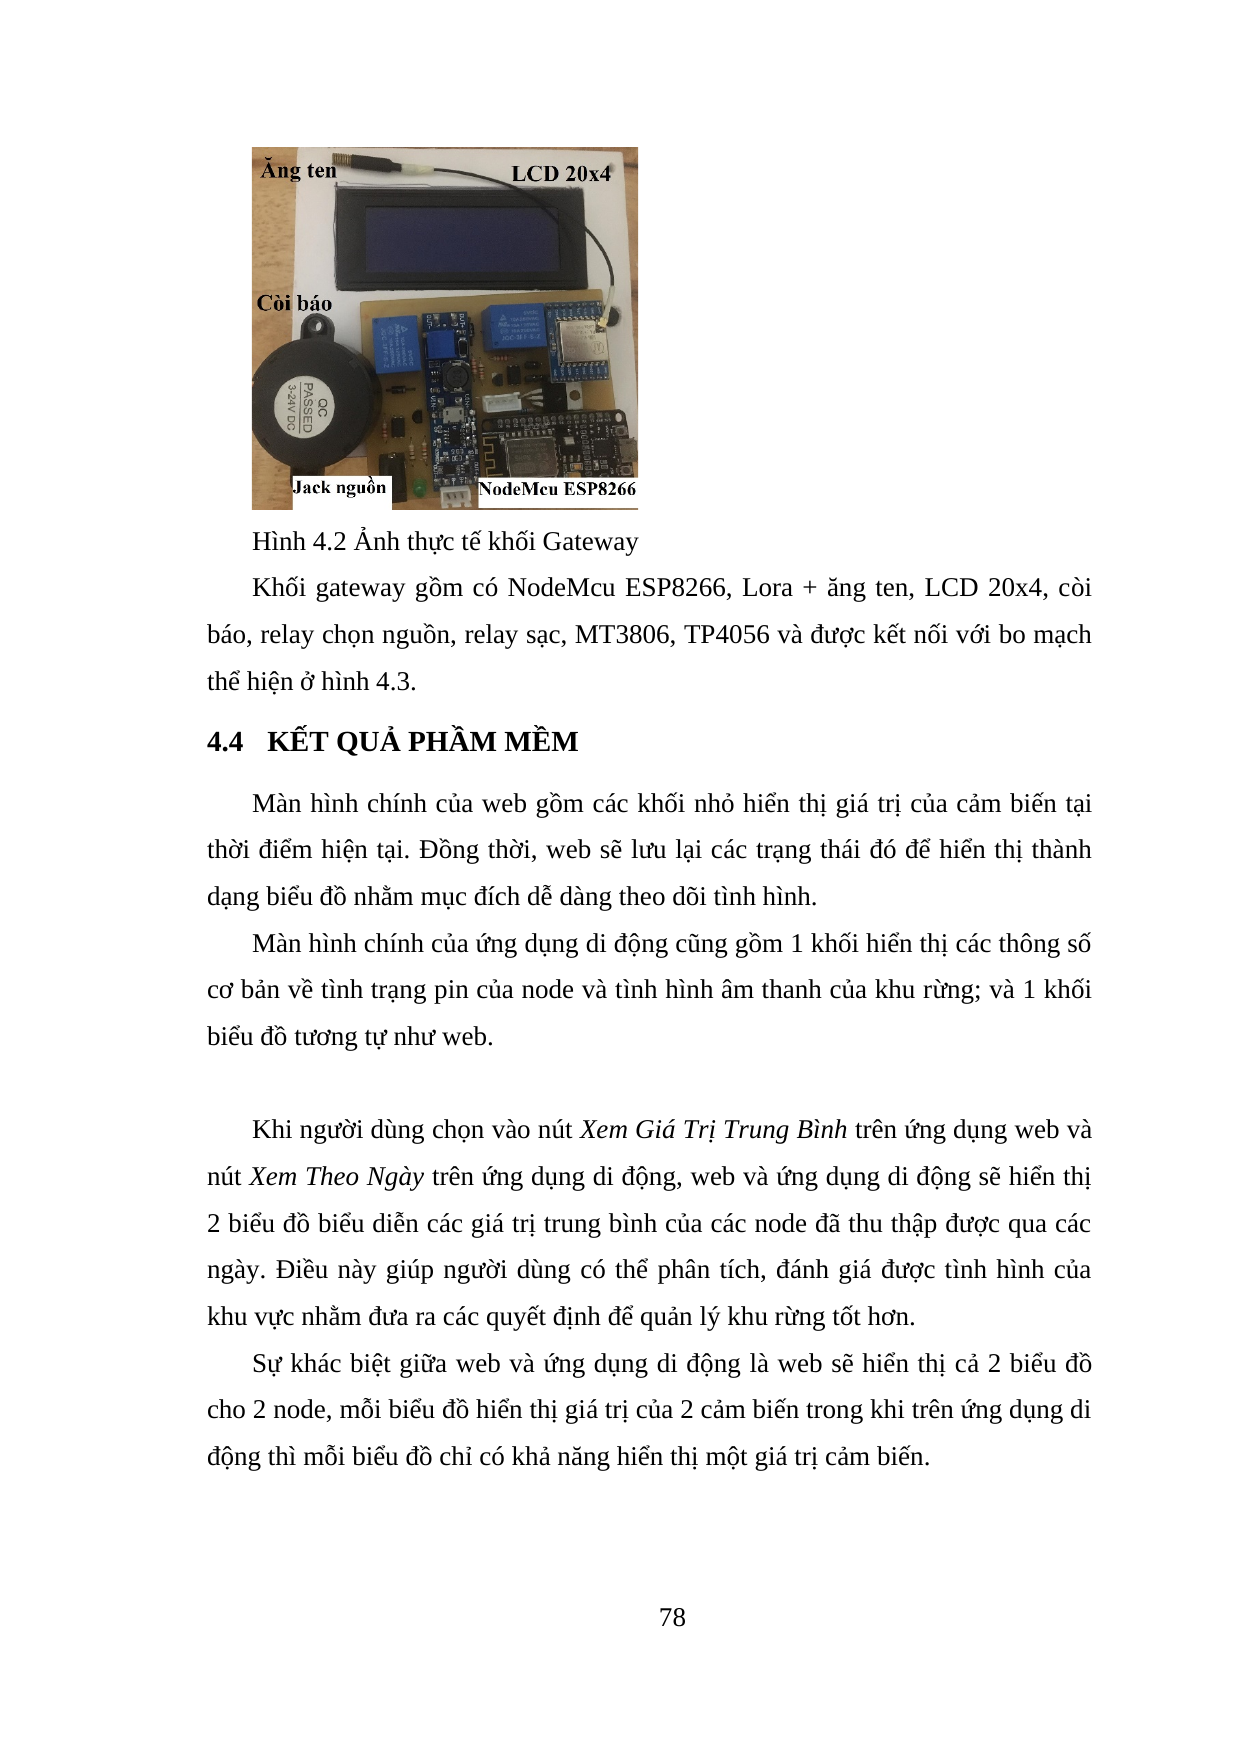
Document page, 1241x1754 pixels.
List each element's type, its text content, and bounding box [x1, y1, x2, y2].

text Khối gateway gồm có NodeMcu ESP8266, Lora + ăng ten, LCD 20x4, còi báo, relay chọn nguồn, relay sạc, MT3806, TP4056 và được kết nối với bo mạch thể hiện ở hình 4.3. [207, 572, 1092, 696]
text Màn hình chính của web gồm các khối nhỏ hiển thị giá trị của cảm biến tại thời điểm hiện tại. Đồng thời, web sẽ lưu lại các trạng thái đó để hiển thị thành dạng biểu đồ nhằm mục đích dễ dàng theo dõi tình hình. [207, 787, 1092, 911]
subtitle KẾT QUẢ Phầm mềm [207, 724, 1092, 758]
picture [251, 147, 639, 510]
text Hình 4.2 Ảnh thực tế khối Gateway [207, 525, 1092, 556]
text Màn hình chính của ứng dụng di động cũng gồm 1 khối hiển thị các thông số cơ bản về tình trạng pin của node và tình hình âm thanh của khu rừng; và 1 khối biểu đồ tương tự như web. [207, 927, 1092, 1051]
text Sự khác biệt giữa web và ứng dụng di động là web sẽ hiển thị cả 2 biểu đồ cho 2 node, mỗi biểu đồ hiển thị giá trị của 2 cảm biến trong khi trên ứng dụng di động thì mỗi biểu đồ chỉ có khả năng hiển thị một giá trị cảm biến. [207, 1347, 1092, 1471]
text Khi người dùng chọn vào nút Xem Giá Trị Trung Bình trên ứng dụng web và nút Xem Theo Ngày trên ứng dụng di động, web và ứng dụng di động sẽ hiển thị 2 biểu đồ biểu diễn các giá trị trung bình của các node đã thu thập được qua các ngày. Điều này giúp người dùng có thể phân tích, đánh giá được tình hình của khu vực nhằm đưa ra các quyết định để quản lý khu rừng tốt hơn. [207, 1113, 1092, 1331]
